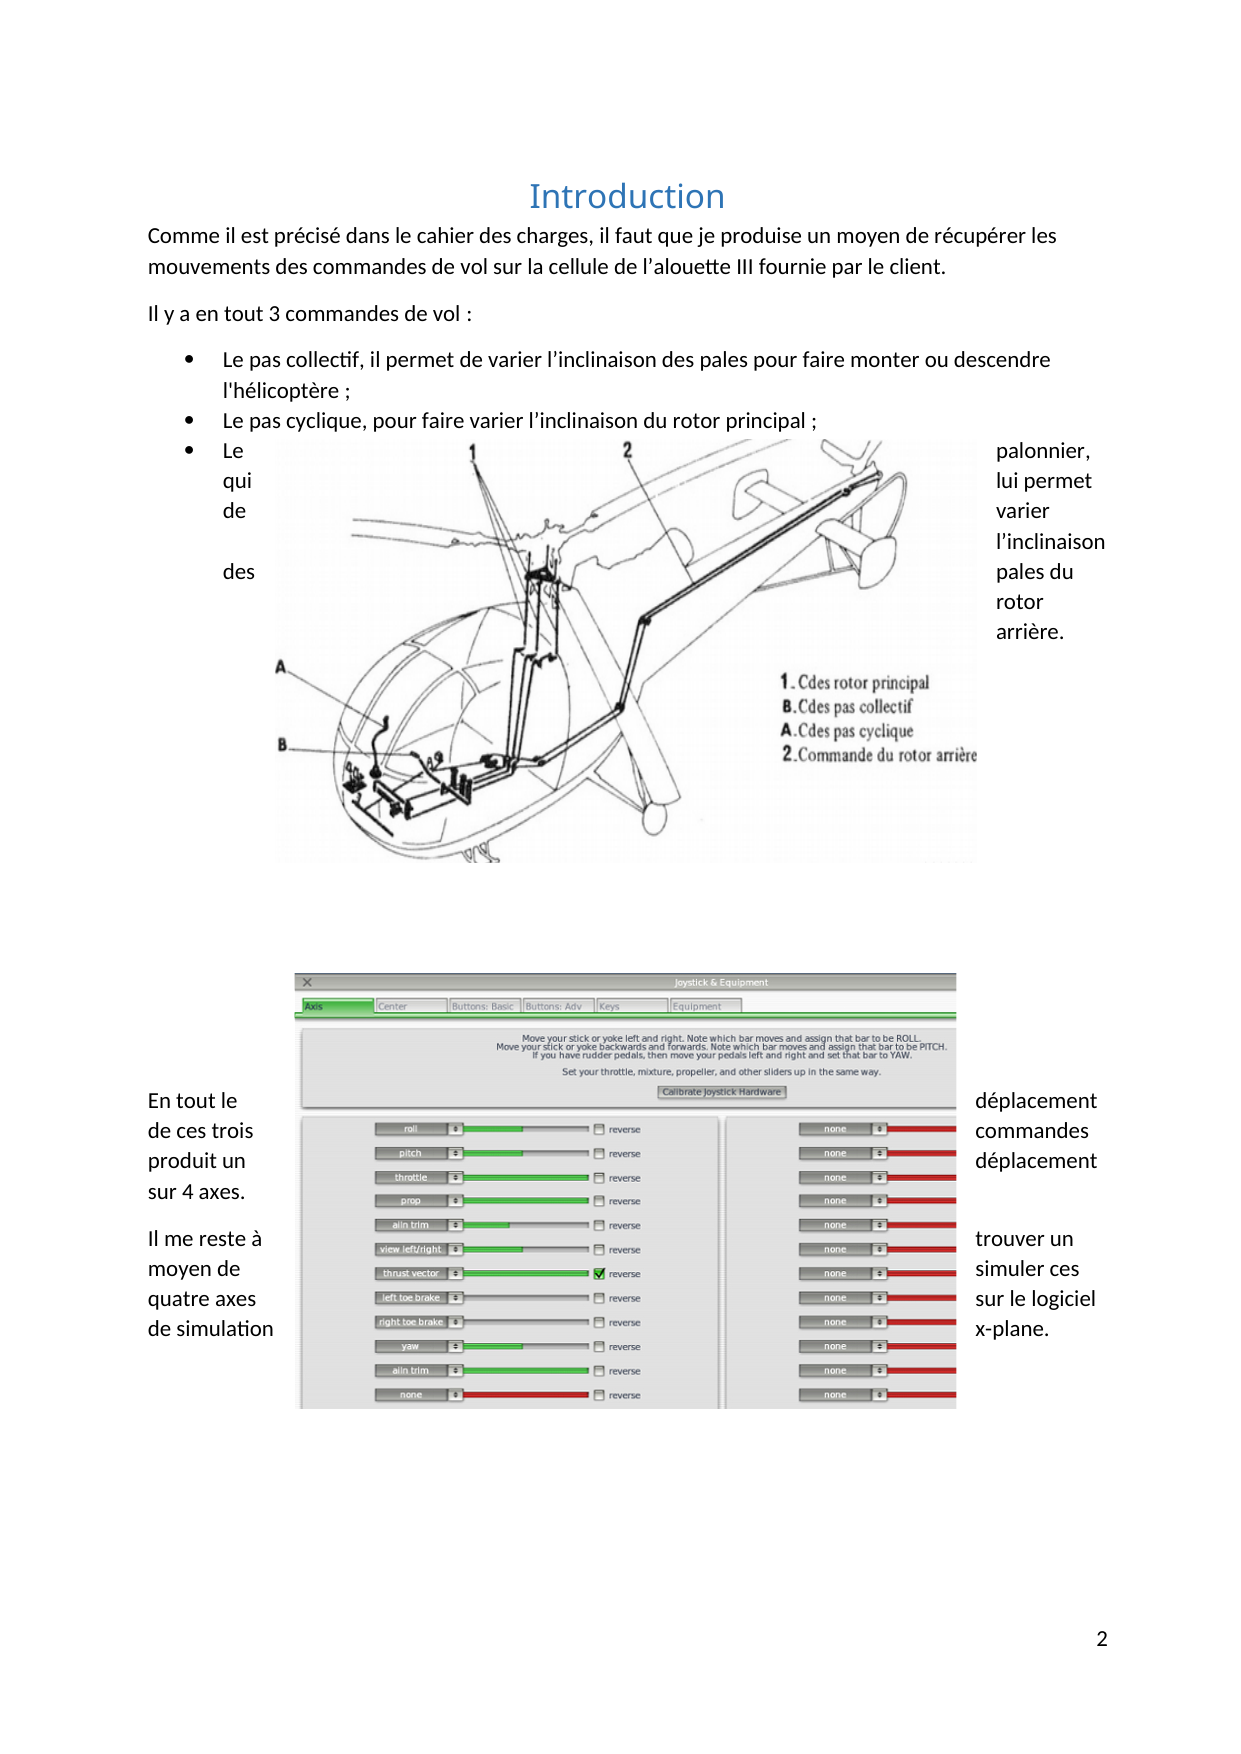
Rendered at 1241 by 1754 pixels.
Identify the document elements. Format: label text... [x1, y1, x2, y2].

text En tout le déplacement de ces trois commandes produit un déplacement sur 4 axes. [148, 1086, 293, 1205]
text Il y a en tout 3 commandes de vol : [148, 299, 1107, 327]
picture [293, 973, 957, 1408]
list Le palonnier, qui lui permet de varier l’inclinaison des pales du rotor arrière. [185, 436, 1107, 645]
text Comme il est précisé dans le cahier des charges, il faut que je produise un moyen de récupérer les mouvements des commandes de vol sur la cellule de l’alouette III fournie par le client. [148, 222, 1107, 280]
text En tout le déplacement de ces trois commandes produit un déplacement sur 4 axes. [957, 1086, 1107, 1205]
text Il me reste à trouver un moyen de simuler ces quatre axes sur le logiciel de simulation x-plane. [148, 1224, 293, 1342]
text Il me reste à trouver un moyen de simuler ces quatre axes sur le logiciel de simulation x-plane. [957, 1224, 1107, 1342]
subtitle Introduction [148, 173, 1107, 218]
list Le pas collectif, il permet de varier l’inclinaison des pales pour faire monter ou descendre l'hélicoptère ; [185, 346, 1107, 404]
list Le pas cyclique, pour faire varier l’inclinaison du rotor principal ; [185, 406, 1107, 434]
